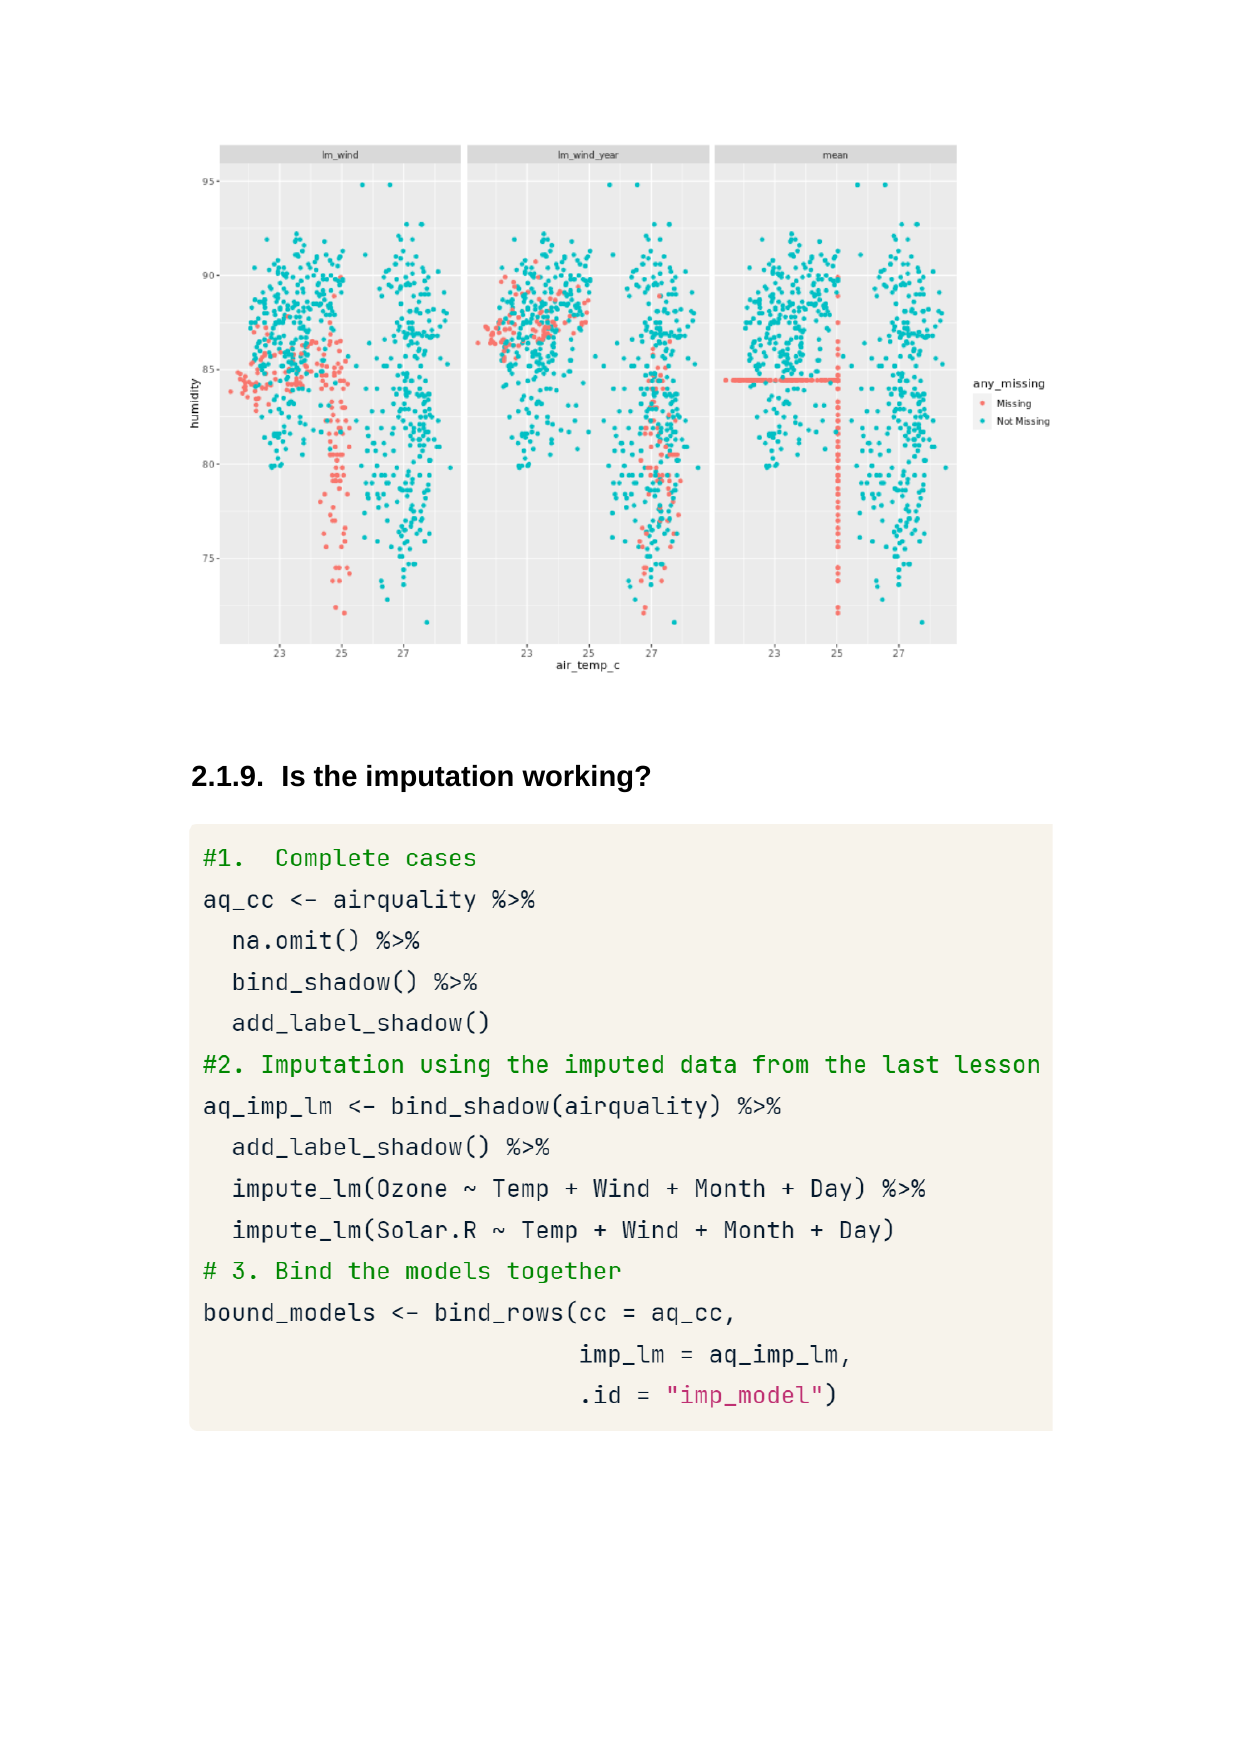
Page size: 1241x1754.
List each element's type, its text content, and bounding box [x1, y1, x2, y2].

subtitle Is the imputation working? [191, 759, 1053, 792]
picture [187, 140, 1053, 677]
picture [187, 821, 1053, 1442]
